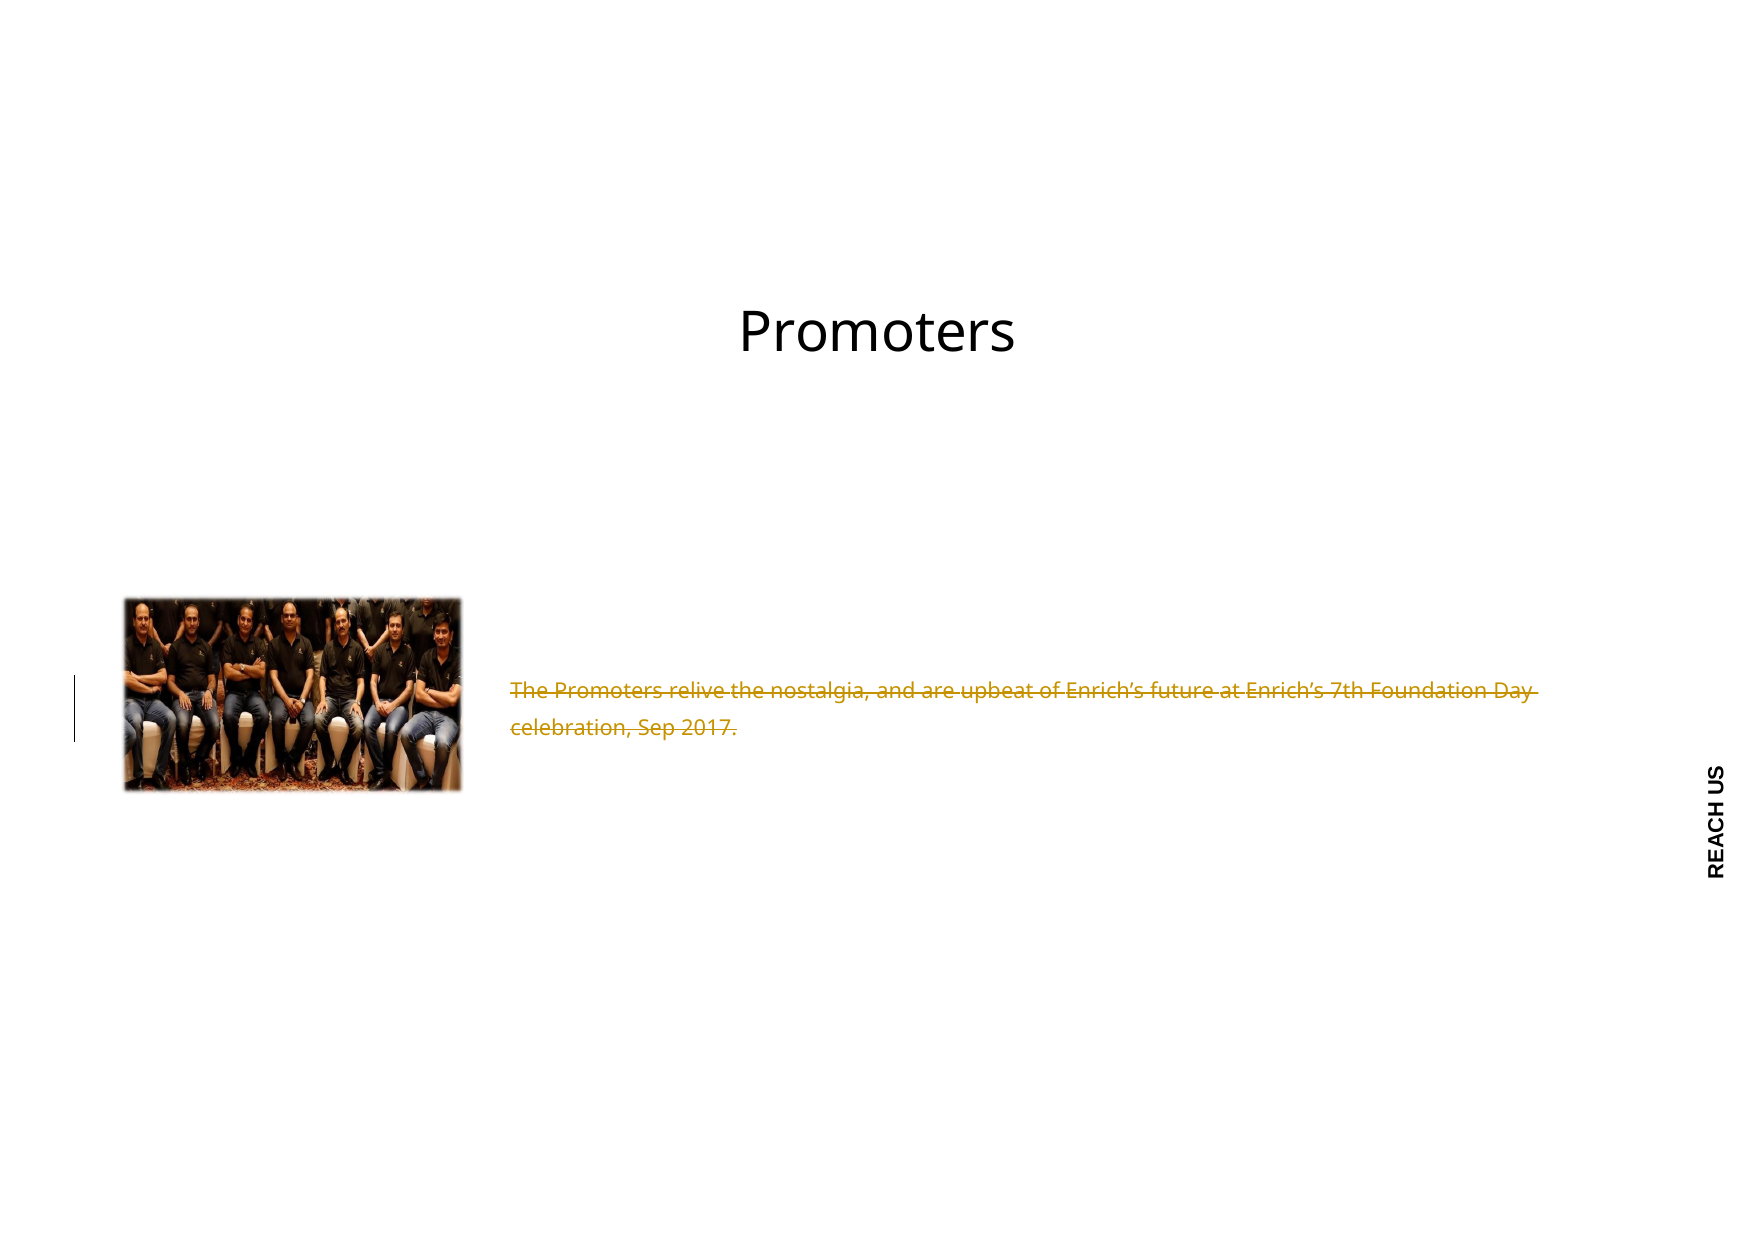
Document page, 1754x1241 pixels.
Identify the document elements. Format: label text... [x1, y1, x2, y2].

subtitle Promoters [88, 291, 1666, 368]
picture [120, 594, 464, 795]
